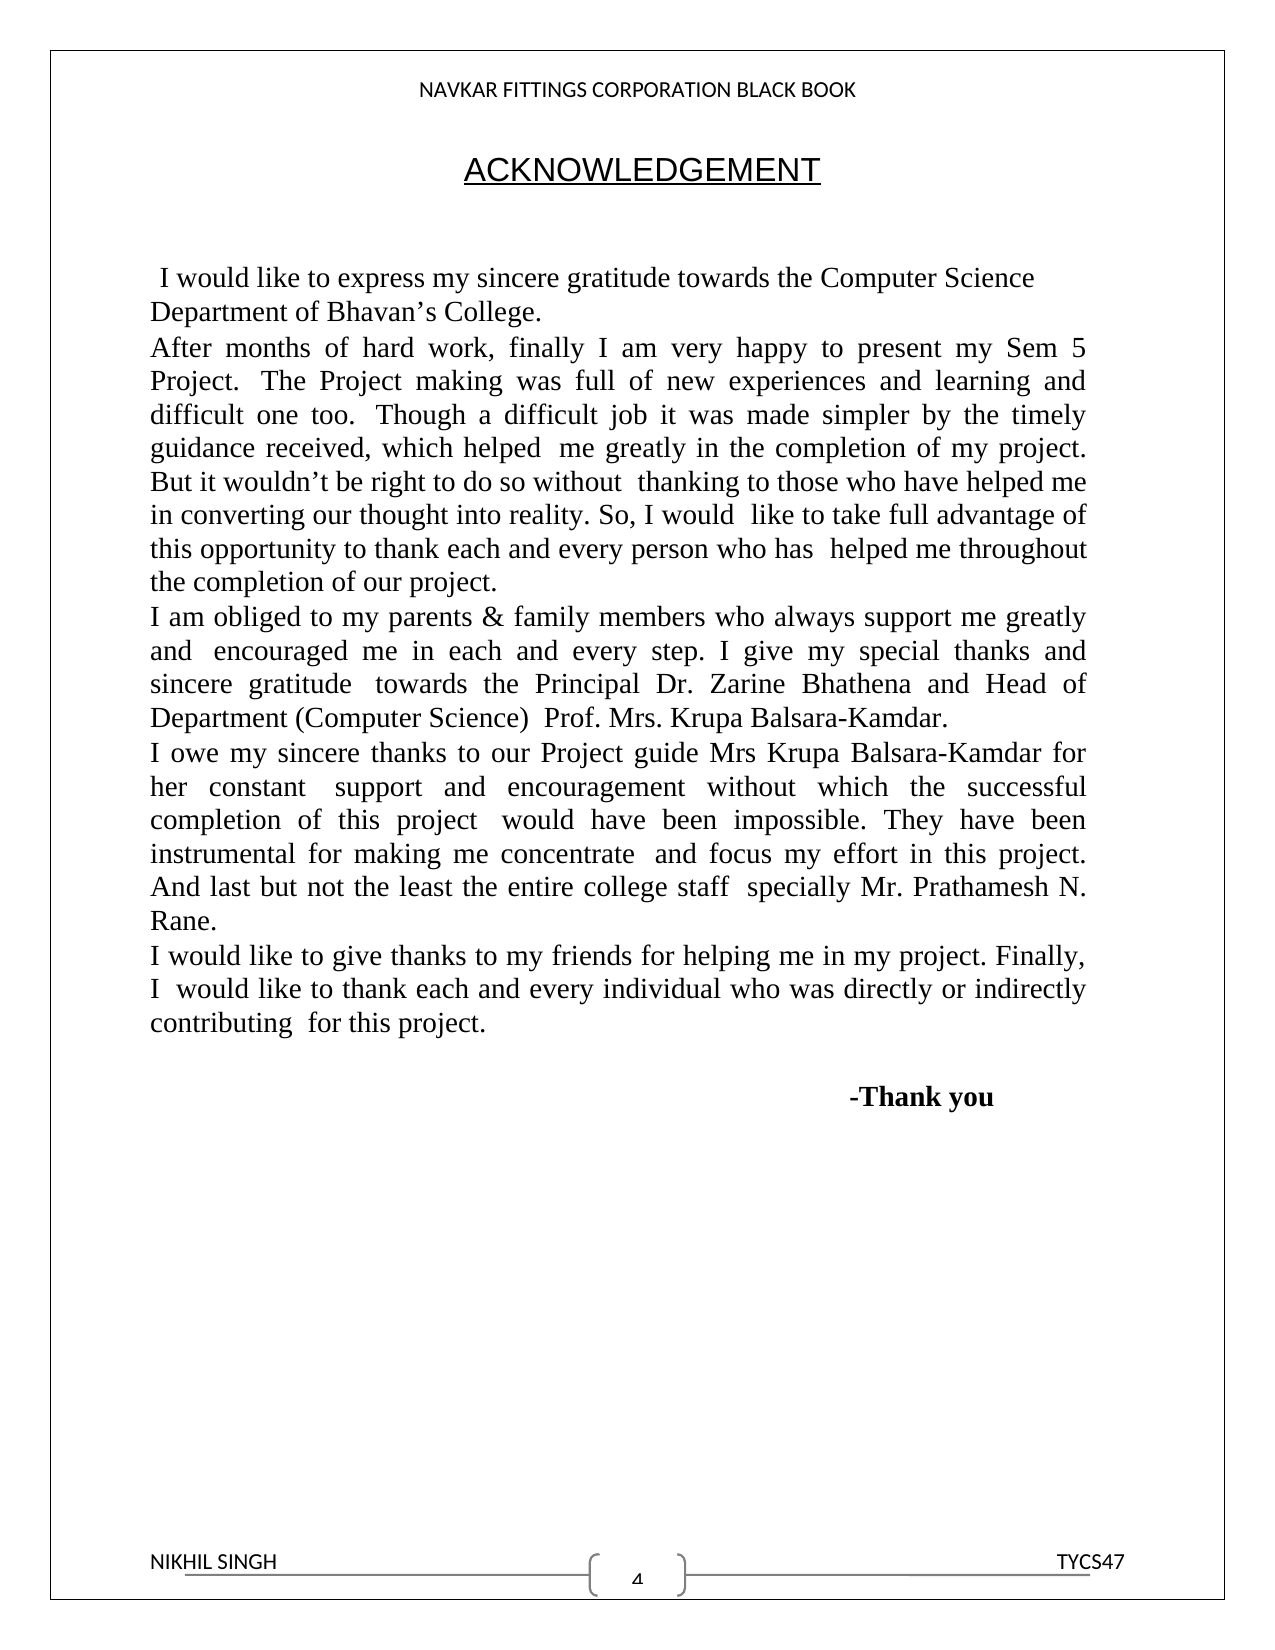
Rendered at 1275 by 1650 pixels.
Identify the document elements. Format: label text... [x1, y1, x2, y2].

text ACKNOWLEDGEMENT [159, 150, 1125, 188]
text After months of hard work, finally I am very happy to present my Sem 5 Project. The Project making was full of new experiences and learning and difficult one too. Though a difficult job it was made simpler by the timely guidance received, which helped me greatly in the completion of my project. But it wouldn’t be right to do so without thanking to those who have helped me in converting our thought into reality. So, I would like to take full advantage of this opportunity to thank each and every person who has helped me throughout the completion of our project. [150, 330, 1087, 598]
text I would like to give thanks to my friends for helping me in my project. Finally, I would like to thank each and every individual who was directly or indirectly contributing for this project. [150, 938, 1088, 1038]
text I would like to express my sincere gratitude towards the Computer Science Department of Bhavan’s College. [150, 256, 1086, 328]
text I owe my sincere thanks to our Project guide Mrs Krupa Balsara-Kamdar for her constant support and encouragement without which the successful completion of this project would have been impossible. They have been instrumental for making me concentrate and focus my effort in this project. And last but not the least the entire college staff specially Mr. Prathamesh N. Rane. [150, 735, 1087, 936]
text -Thank you [150, 1079, 994, 1112]
text I am obliged to my parents & family members who always support me greatly and encouraged me in each and every step. I give my special thanks and sincere gratitude towards the Principal Dr. Zarine Bhathena and Head of Department (Computer Science) Prof. Mrs. Krupa Balsara-Kamdar. [150, 599, 1087, 734]
